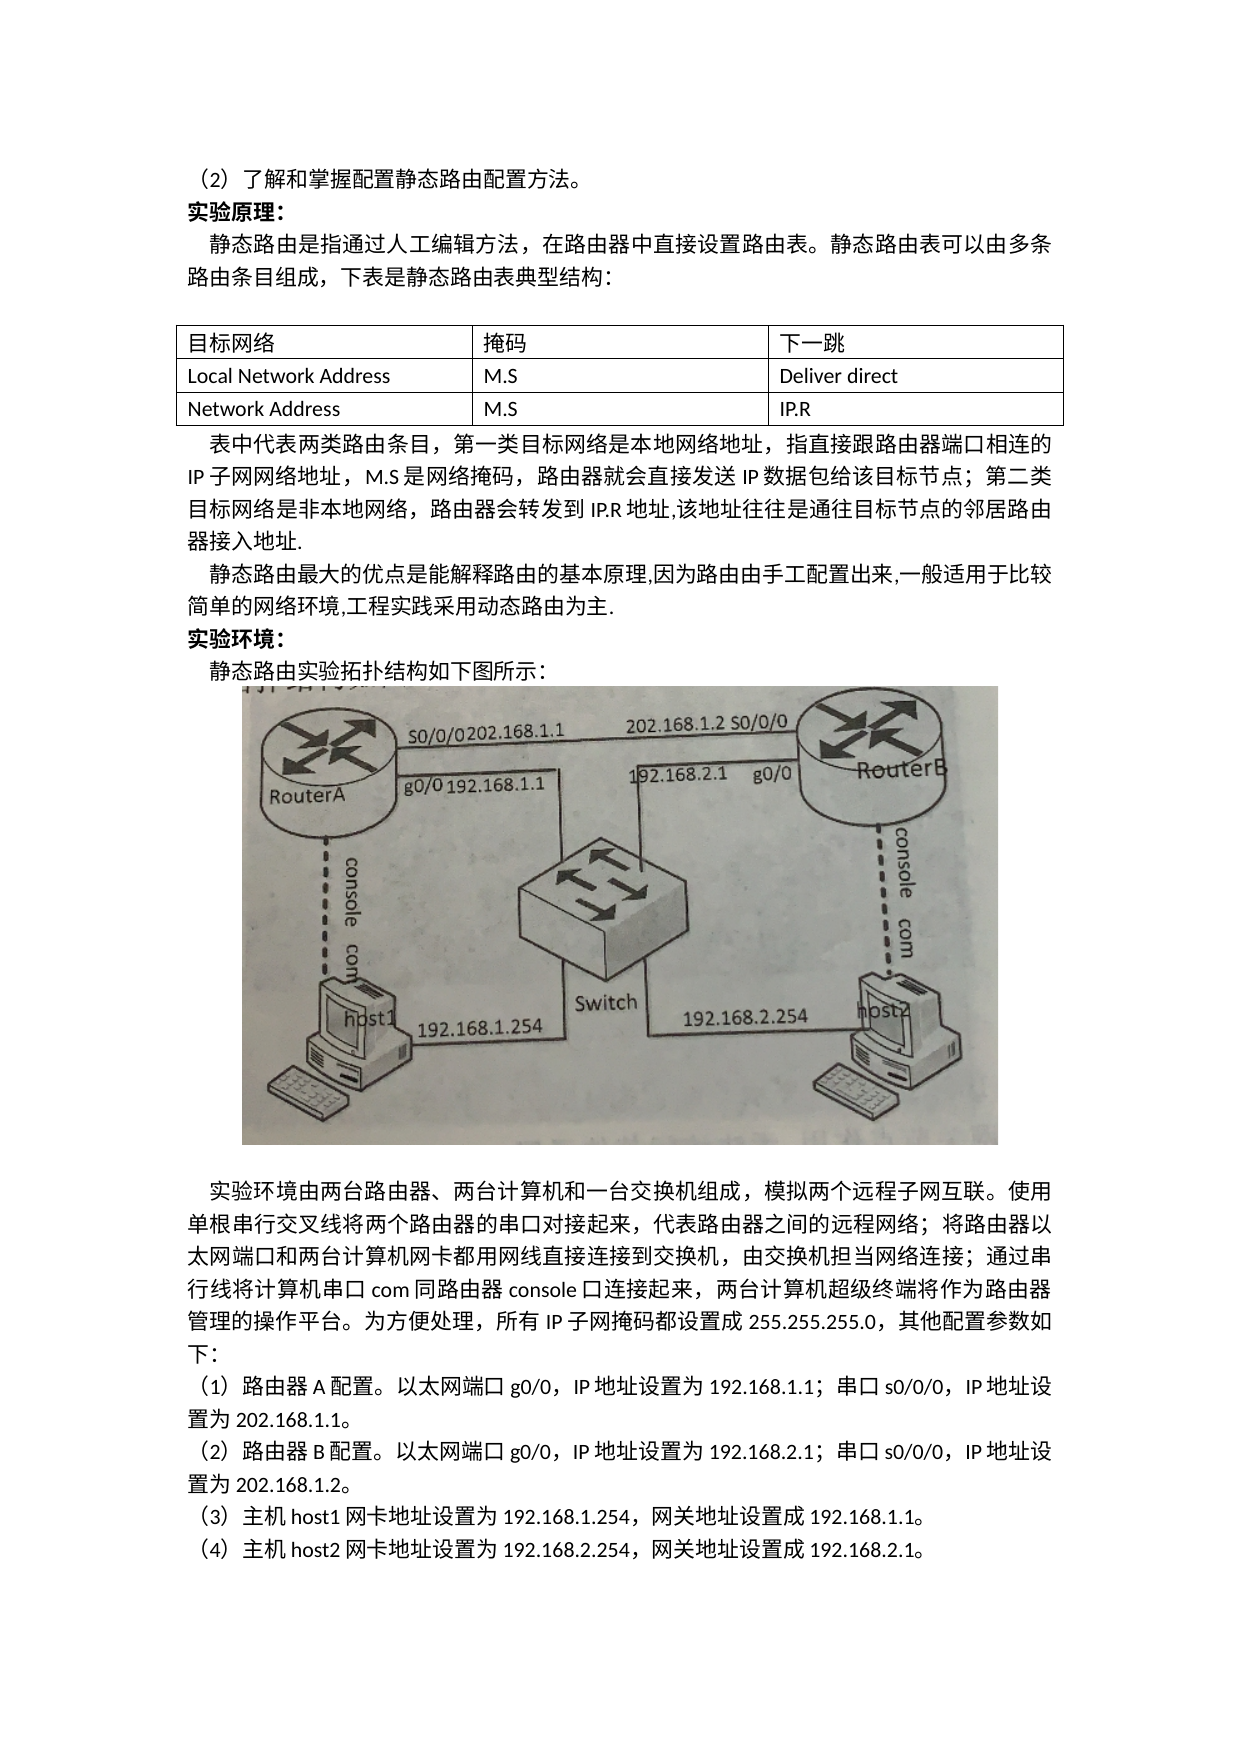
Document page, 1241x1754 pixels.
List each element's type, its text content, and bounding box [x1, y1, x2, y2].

text 实验环境由两台路由器、两台计算机和一台交换机组成，模拟两个远程子网互联。使用单根串行交叉线将两个路由器的串口对接起来，代表路由器之间的远程网络；将路由器以太网端口和两台计算机网卡都用网线直接连接到交换机，由交换机担当网络连接；通过串行线将计算机串口com同路由器console口连接起来，两台计算机超级终端将作为路由器管理的操作平台。为方便处理，所有IP子网掩码都设置成255.255.255.0，其他配置参数如下： [187, 1174, 1053, 1369]
table_cell M.S [473, 393, 768, 425]
table_cell Deliver direct [769, 359, 1063, 392]
list 主机host2网卡地址设置为192.168.2.254，网关地址设置成192.168.2.1。 [187, 1531, 1053, 1564]
list 了解和掌握配置静态路由配置方法。 [187, 162, 1053, 194]
text 实验原理： [187, 194, 1053, 227]
table_cell Network Address [177, 393, 472, 425]
list 路由器B配置。以太网端口g0/0，IP地址设置为192.168.2.1；串口s0/0/0，IP地址设置为202.168.1.2。 [187, 1434, 1053, 1499]
text 表中代表两类路由条目，第一类目标网络是本地网络地址，指直接跟路由器端口相连的IP子网网络地址，M.S是网络掩码，路由器就会直接发送IP数据包给该目标节点；第二类目标网络是非本地网络，路由器会转发到IP.R地址,该地址往往是通往目标节点的邻居路由器接入地址. [187, 426, 1053, 556]
list 主机host1网卡地址设置为192.168.1.254，网关地址设置成192.168.1.1。 [187, 1499, 1053, 1531]
table_cell Local Network Address [177, 359, 472, 392]
table_header 掩码 [473, 326, 768, 358]
table_cell IP.R [769, 393, 1063, 425]
picture [242, 686, 999, 1145]
table_header 目标网络 [177, 326, 472, 358]
table_cell M.S [473, 359, 768, 392]
table_header 下一跳 [769, 326, 1063, 358]
text 静态路由实验拓扑结构如下图所示： [187, 654, 1053, 686]
text 静态路由最大的优点是能解释路由的基本原理,因为路由由手工配置出来,一般适用于比较简单的网络环境,工程实践采用动态路由为主. [187, 556, 1053, 621]
text 静态路由是指通过人工编辑方法，在路由器中直接设置路由表。静态路由表可以由多条路由条目组成，下表是静态路由表典型结构： [187, 227, 1053, 324]
list 路由器A配置。以太网端口g0/0，IP地址设置为192.168.1.1；串口s0/0/0，IP地址设置为202.168.1.1。 [187, 1369, 1053, 1434]
text 实验环境： [187, 621, 1053, 654]
